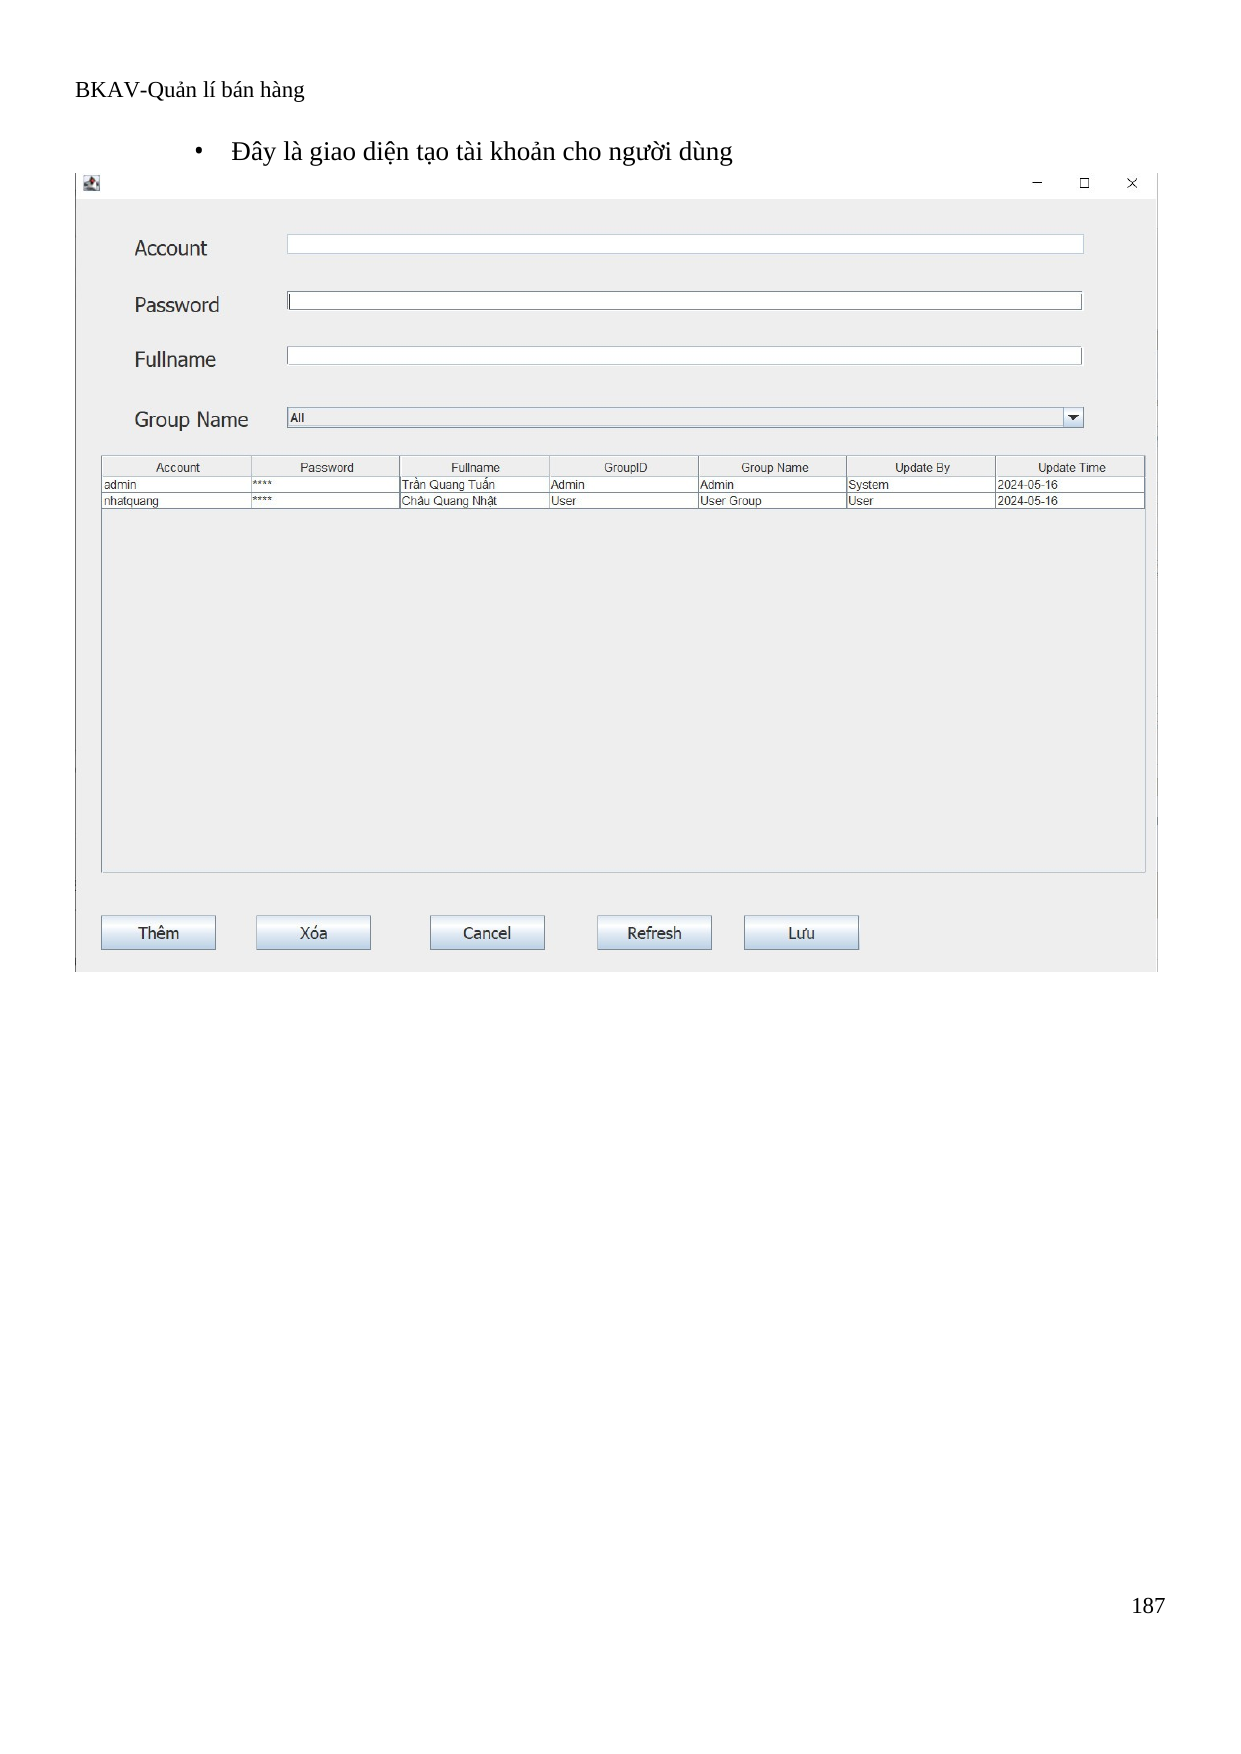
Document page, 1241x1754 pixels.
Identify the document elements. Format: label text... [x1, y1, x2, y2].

list Đây là giao diện tạo tài khoản cho người dùng [194, 132, 1165, 168]
picture [75, 173, 1158, 972]
